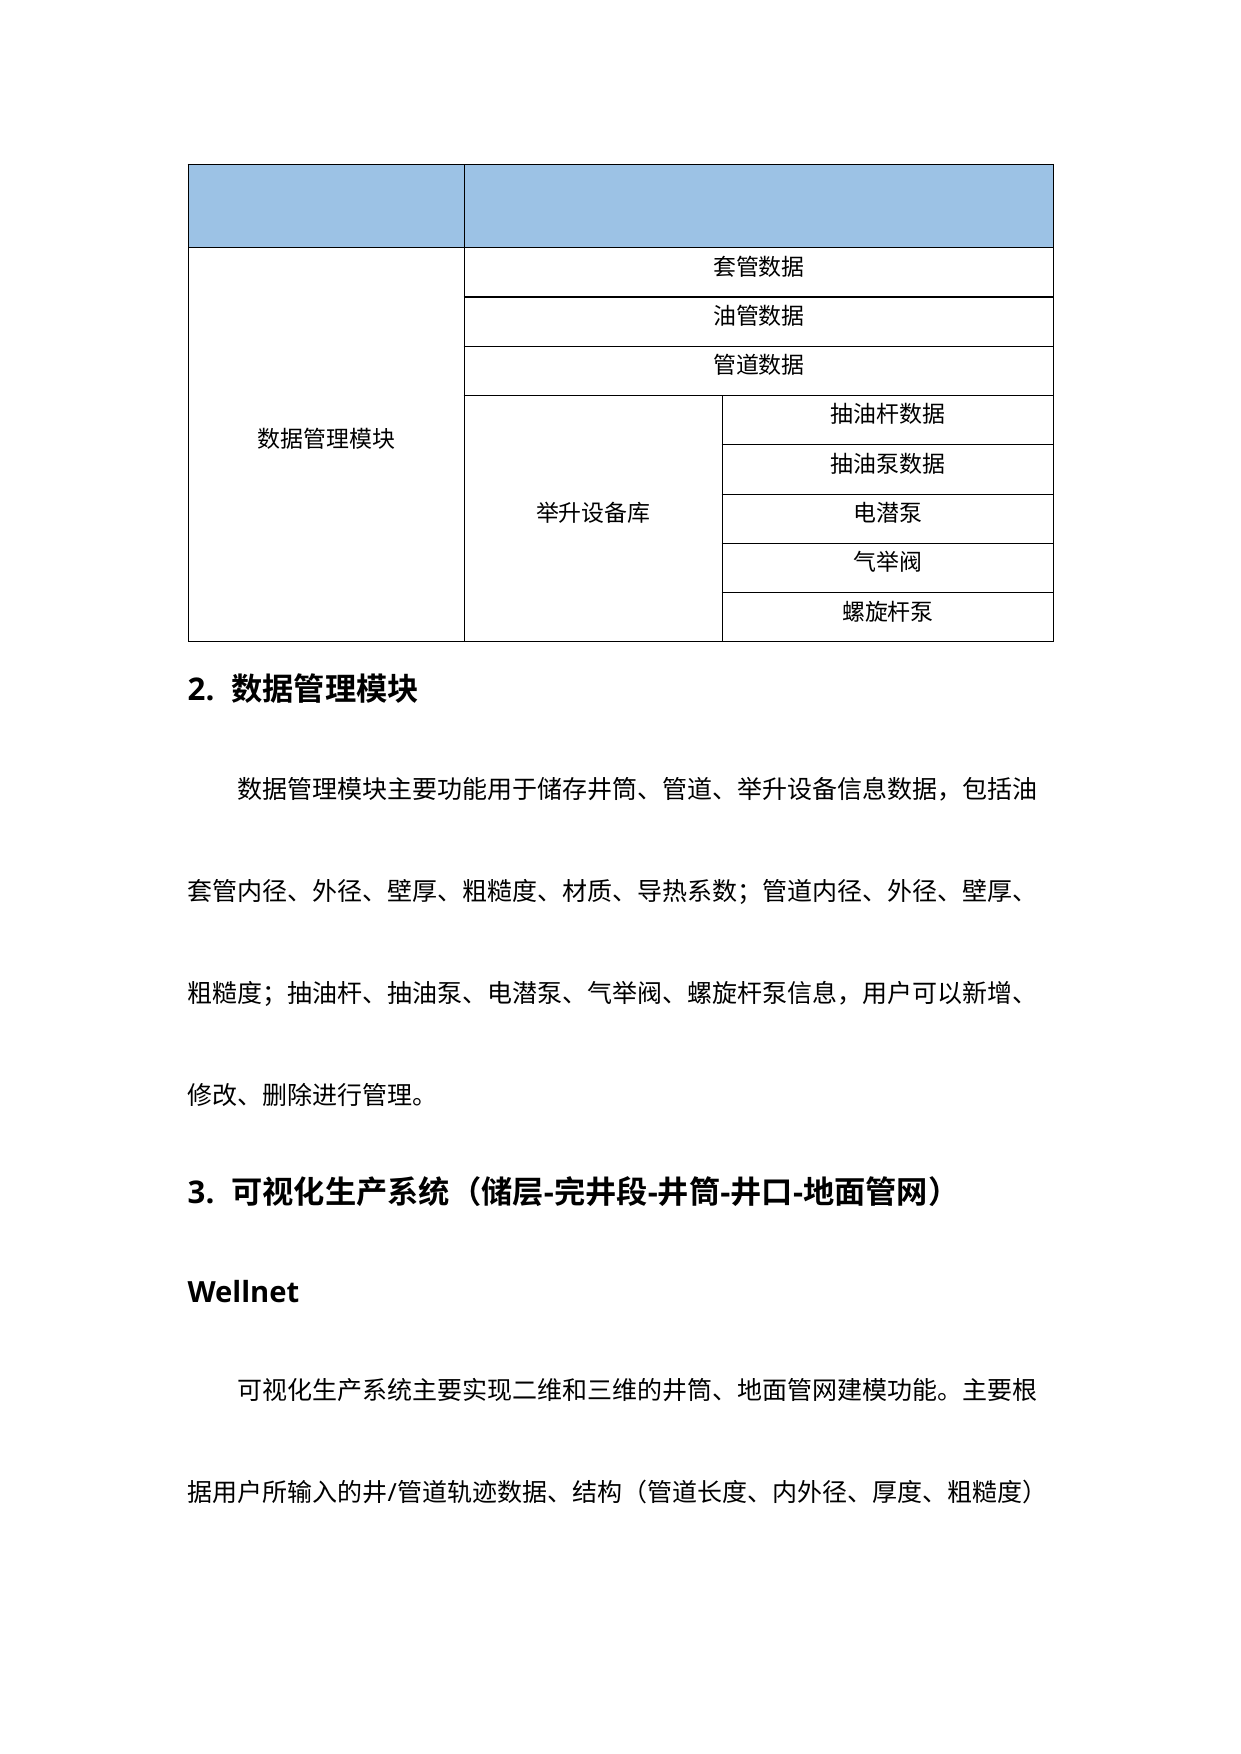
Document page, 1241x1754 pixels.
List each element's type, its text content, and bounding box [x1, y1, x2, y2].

subtitle 可视化生产系统（储层-完井段-井筒-井口-地面管网） [187, 1156, 1053, 1224]
table_cell 螺旋杆泵 [723, 593, 1053, 641]
table_cell 举升设备库 [465, 396, 722, 641]
table_cell 抽油杆数据 [723, 396, 1053, 444]
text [187, 1355, 1053, 1525]
table_cell 气举阀 [723, 544, 1053, 592]
table_header 子功能 [465, 165, 1053, 247]
table_cell 油管数据 [465, 298, 1053, 346]
subtitle Wellnet [187, 1257, 1053, 1325]
table_header 功能模块 [189, 165, 464, 247]
table_cell 电潜泵 [723, 495, 1053, 543]
table_cell 抽油泵数据 [723, 445, 1053, 493]
table_cell 数据管理模块 [189, 248, 464, 641]
subtitle 数据管理模块 [187, 653, 1053, 721]
table_cell 管道数据 [465, 347, 1053, 395]
text 数据管理模块主要功能用于储存井筒、管道、举升设备信息数据，包括油套管内径、外径、壁厚、粗糙度、材质、导热系数；管道内径、外径、壁厚、粗糙度；抽油杆、抽油泵、电潜泵、气举阀、螺旋杆泵信息，用户可以新增、修改、删除进行管理。 [187, 754, 1053, 1127]
table_cell 套管数据 [465, 248, 1053, 296]
